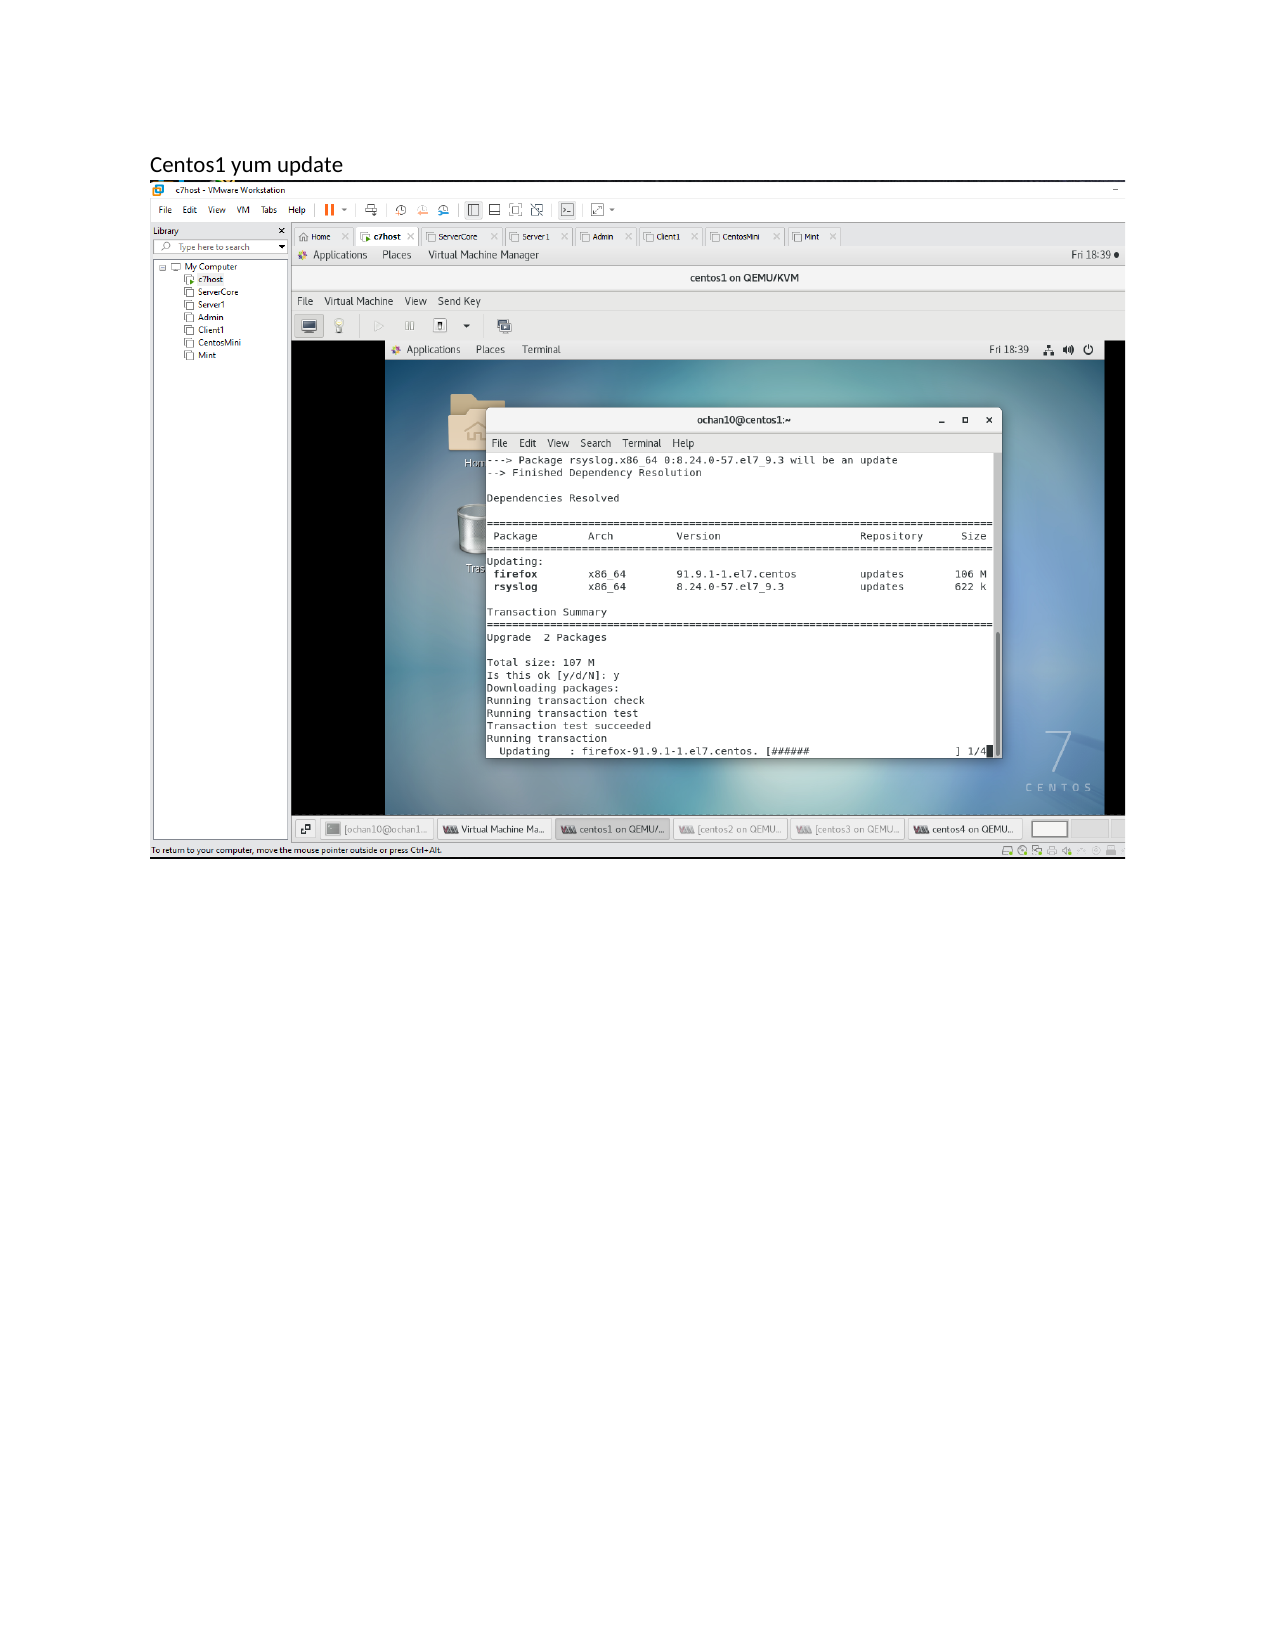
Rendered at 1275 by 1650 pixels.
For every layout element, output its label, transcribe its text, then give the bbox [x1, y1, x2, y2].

text Centos1 yum update [150, 150, 1125, 180]
picture [150, 180, 1125, 859]
